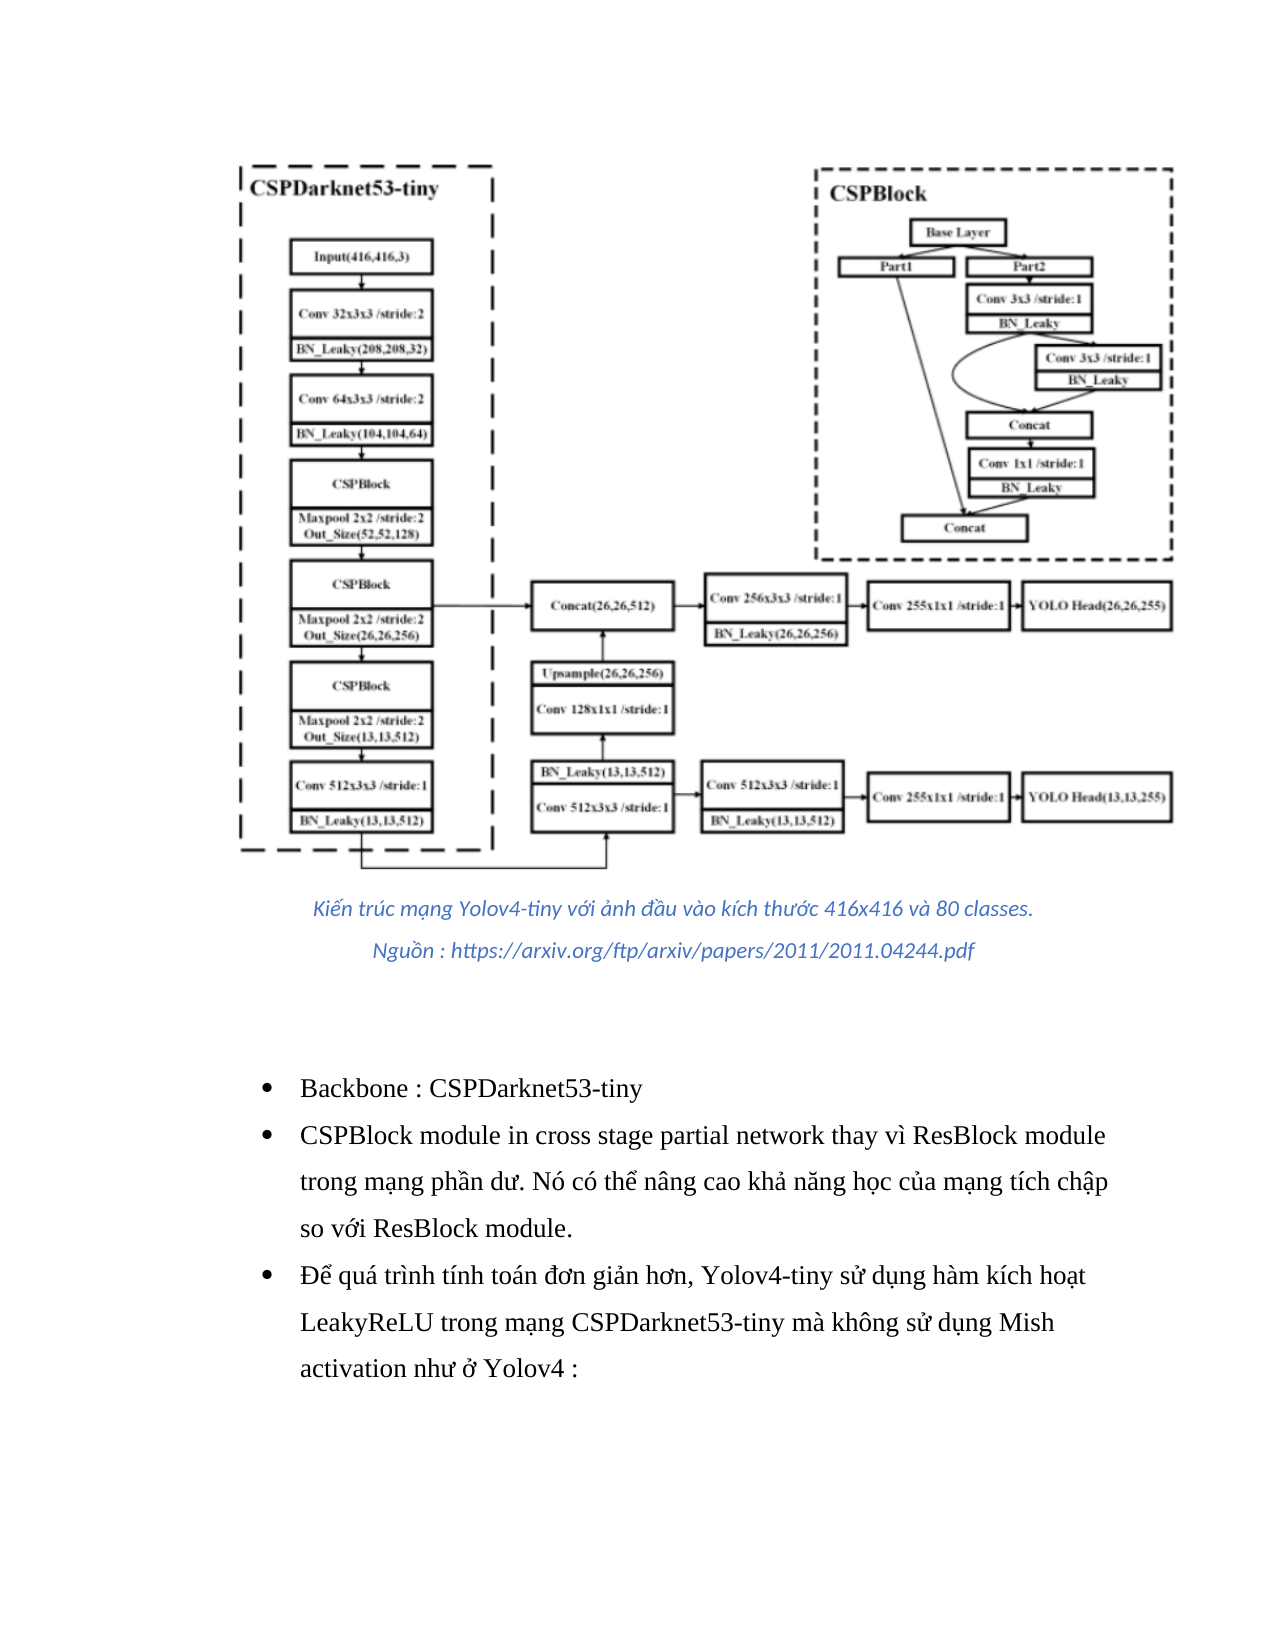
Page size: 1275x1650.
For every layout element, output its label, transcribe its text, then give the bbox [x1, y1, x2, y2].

list Để quá trình tính toán đơn giản hơn, Yolov4-tiny sử dụng hàm kích hoạt LeakyReLU trong mạng CSPDarknet53-tiny mà không sử dụng Mish activation như ở Yolov4 : [262, 1259, 1125, 1383]
picture [225, 150, 1200, 881]
list Nguồn : https://arxiv.org/ftp/arxiv/papers/2011/2011.04244.pdf [225, 937, 1125, 964]
list CSPBlock module in cross stage partial network thay vì ResBlock module trong mạng phần dư. Nó có thể nâng cao khả năng học của mạng tích chập so với ResBlock module. [262, 1119, 1125, 1243]
list Kiến trúc mạng Yolov4-tiny với ảnh đầu vào kích thước 416x416 và 80 classes. [225, 894, 1125, 923]
list Backbone : CSPDarknet53-tiny [262, 1072, 1125, 1103]
